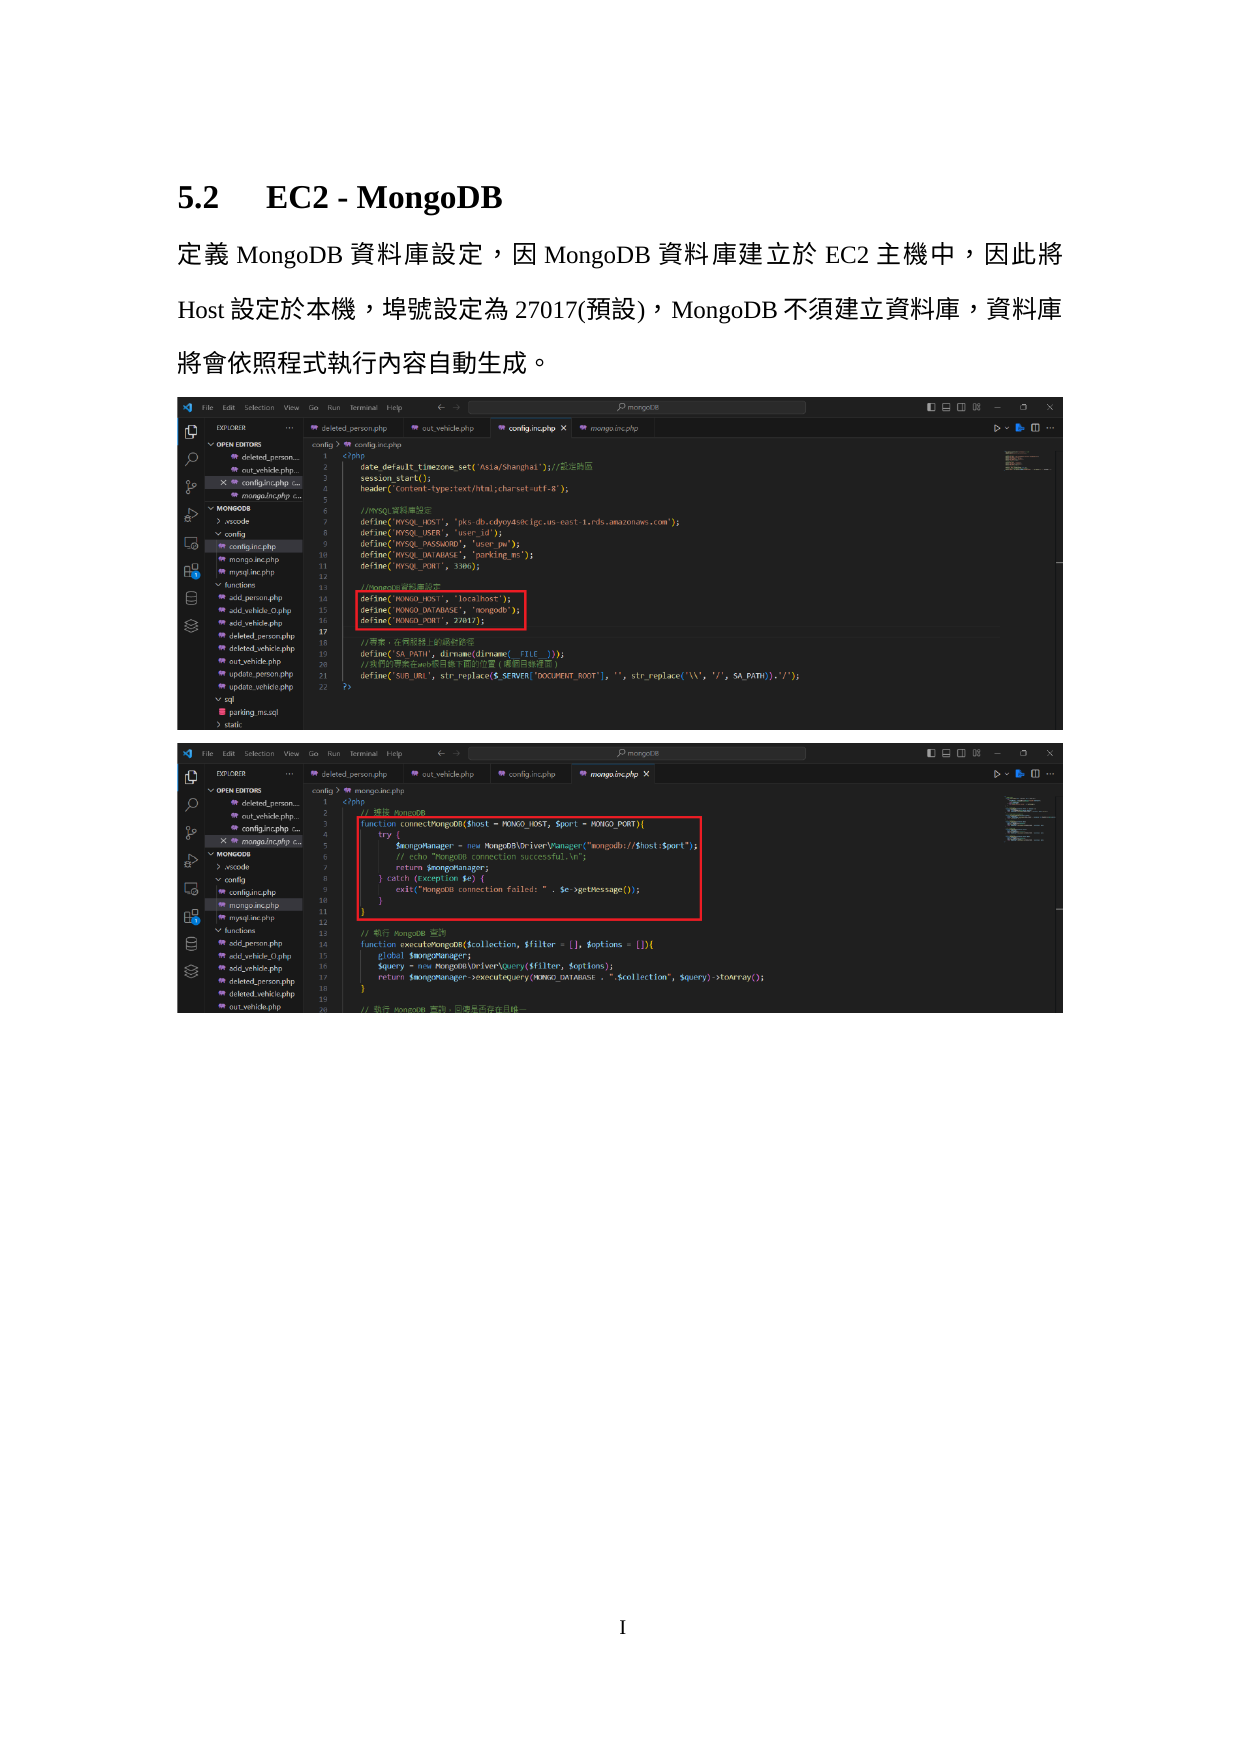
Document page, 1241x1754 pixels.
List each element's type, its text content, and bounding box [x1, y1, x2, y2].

subtitle EC2 - MongoDB [177, 177, 1063, 216]
picture [177, 397, 1063, 730]
picture [177, 743, 1063, 1013]
text 定義MongoDB資料庫設定，因MongoDB資料庫建立於EC2主機中，因此將Host設定於本機，埠號設定為27017(預設)，MongoDB不須建立資料庫，資料庫將會依照程式執行內容自動生成。 [177, 235, 1063, 380]
